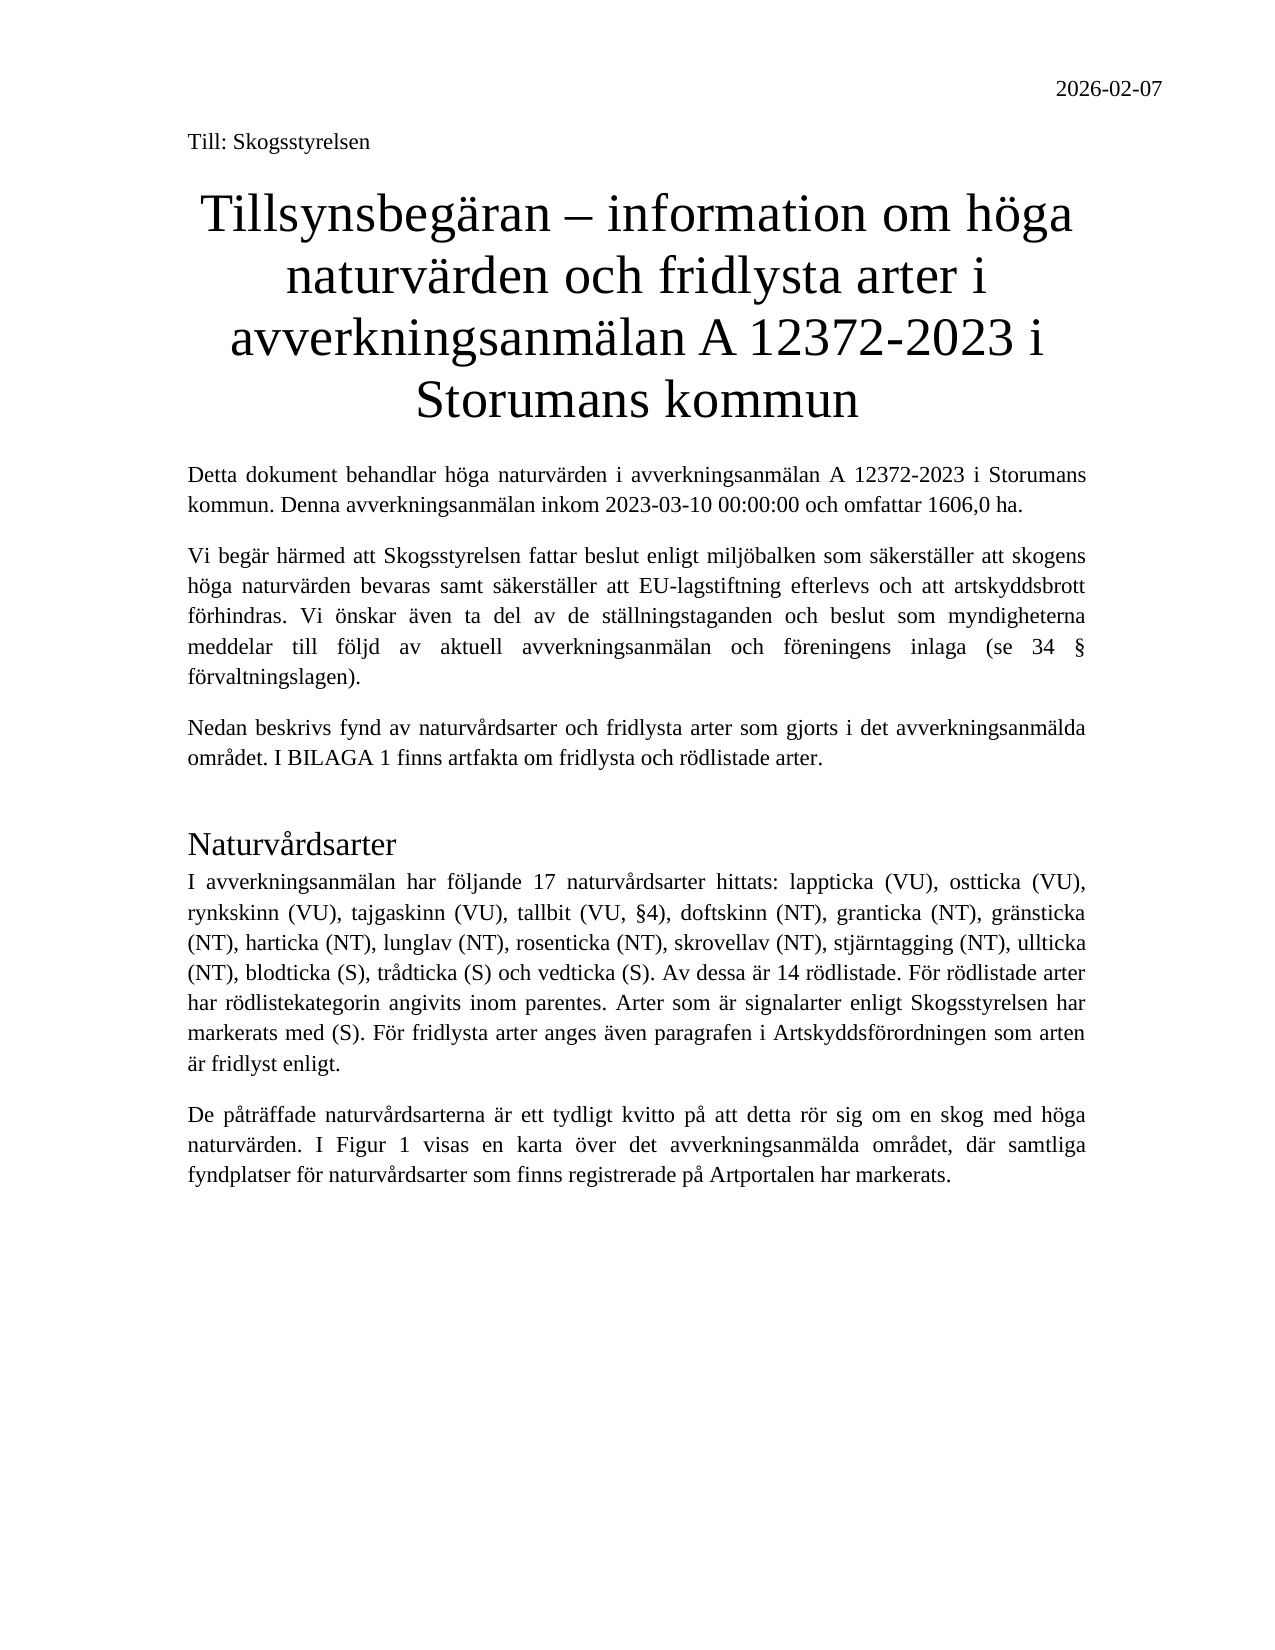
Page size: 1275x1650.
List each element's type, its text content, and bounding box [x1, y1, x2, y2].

text I avverkningsanmälan har följande 17 naturvårdsarter hittats: lappticka (VU), ostticka (VU), rynkskinn (VU), tajgaskinn (VU), tallbit (VU, §4), doftskinn (NT), granticka (NT), gränsticka (NT), harticka (NT), lunglav (NT), rosenticka (NT), skrovellav (NT), stjärntagging (NT), ullticka (NT), blodticka (S), trådticka (S) och vedticka (S). Av dessa är 14 rödlistade. För rödlistade arter har rödlistekategorin angivits inom parentes. Arter som är signalarter enligt Skogsstyrelsen har markerats med (S). För fridlysta arter anges även paragrafen i Artskyddsförordningen som arten är fridlyst enligt. [187, 868, 1087, 1076]
text Detta dokument behandlar höga naturvärden i avverkningsanmälan A 12372-2023 i Storumans kommun. Denna avverkningsanmälan inkom 2023-03-10 00:00:00 och omfattar 1606,0 ha. [187, 461, 1087, 517]
subtitle Naturvårdsarter [187, 824, 1087, 863]
text Vi begär härmed att Skogsstyrelsen fattar beslut enligt miljöbalken som säkerställer att skogens höga naturvärden bevaras samt säkerställer att EU-lagstiftning efterlevs och att artskyddsbrott förhindras. Vi önskar även ta del av de ställningstaganden och beslut som myndigheterna meddelar till följd av aktuell avverkningsanmälan och föreningens inlaga (se 34 § förvaltningslagen). [187, 542, 1087, 689]
text Nedan beskrivs fynd av naturvårdsarter och fridlysta arter som gjorts i det avverkningsanmälda området. I BILAGA 1 finns artfakta om fridlysta och rödlistade arter. [187, 714, 1087, 771]
text De påträffade naturvårdsarterna är ett tydligt kvitto på att detta rör sig om en skog med höga naturvärden. I Figur 1 visas en karta över det avverkningsanmälda området, där samtliga fyndplatser för naturvårdsarter som finns registrerade på Artportalen har markerats. [187, 1101, 1087, 1187]
title Tillsynsbegäran – information om höga naturvärden och fridlysta arter i avverkningsanmälan A 12372-2023 i Storumans kommun [187, 180, 1087, 429]
